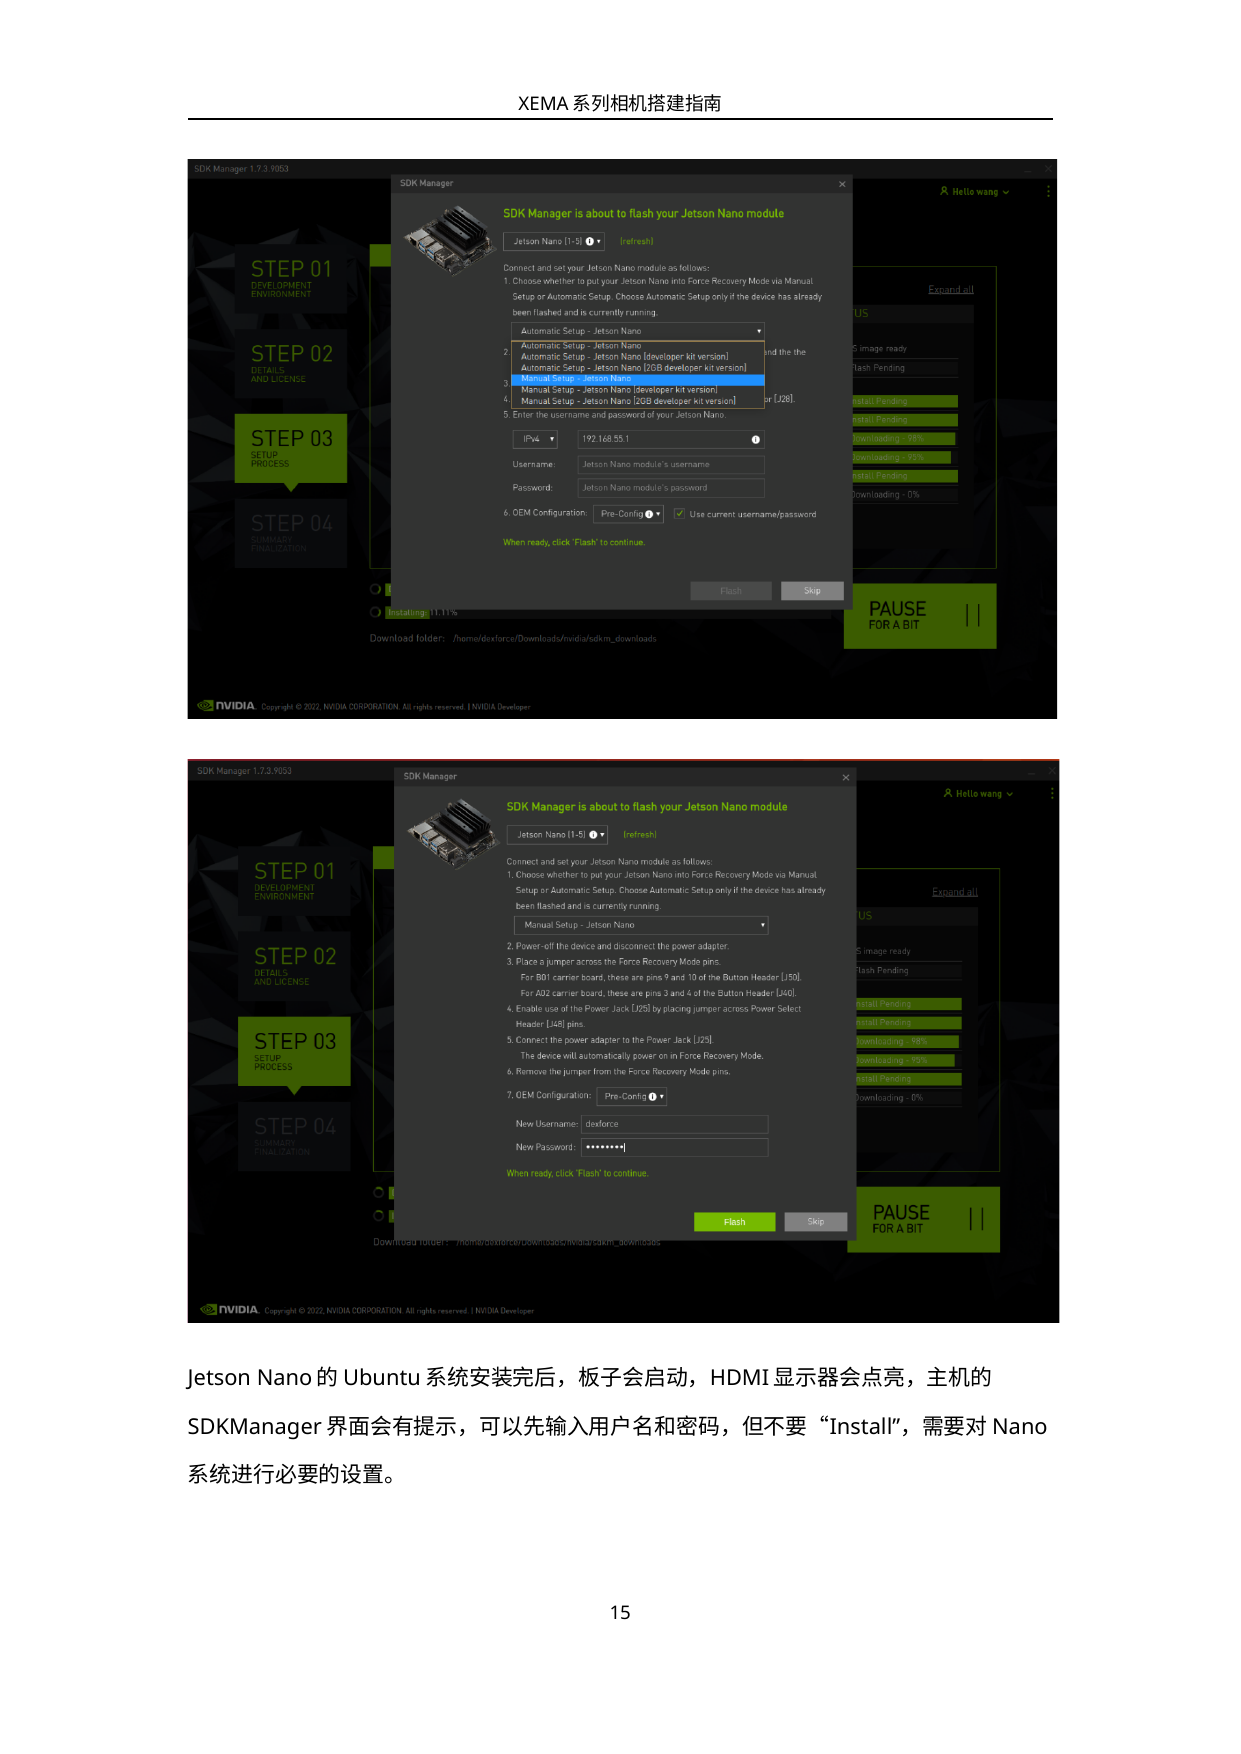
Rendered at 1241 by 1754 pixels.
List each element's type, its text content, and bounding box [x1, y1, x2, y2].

picture [187, 759, 1060, 1323]
text Jetson Nano的Ubuntu系统安装完后，板子会启动，HDMI显示器会点亮，主机的SDKManager界面会有提示，可以先输入用户名和密码，但不要“Install”，需要对Nano系统进行必要的设置。 [187, 1359, 1053, 1489]
picture [187, 159, 1058, 719]
